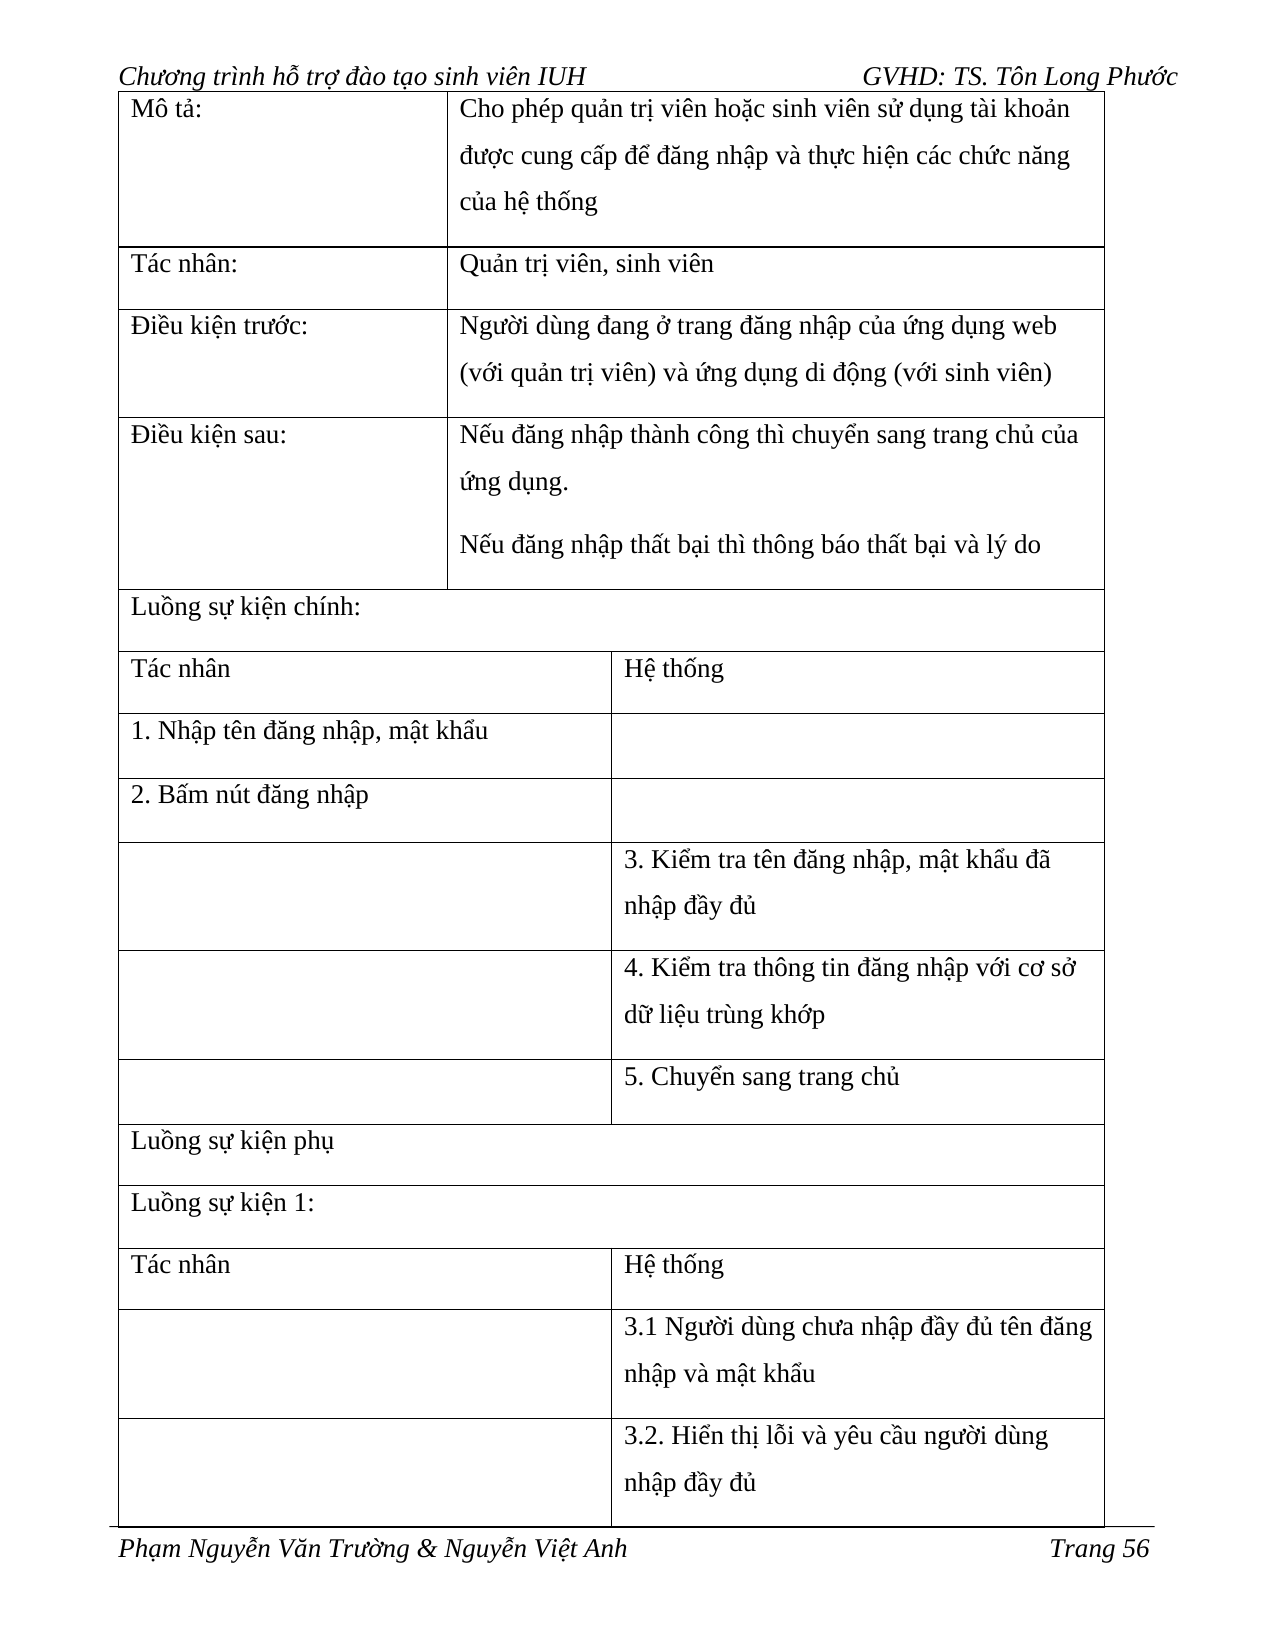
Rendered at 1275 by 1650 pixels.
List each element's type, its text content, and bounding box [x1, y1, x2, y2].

table_cell Người dùng đang ở trang đăng nhập của ứng dụng web (với quản trị viên) và ứng dụng di động (với sinh viên) [448, 310, 1104, 417]
table_cell 2. Bấm nút đăng nhập [119, 779, 611, 842]
table_cell Tác nhân [119, 652, 611, 713]
table_cell [612, 779, 1104, 842]
table_cell Nếu đăng nhập thành công thì chuyển sang trang chủ của ứng dụng. Nếu đăng nhập thất bại thì thông báo thất bại và lý do [448, 418, 1104, 589]
table_cell Hệ thống [612, 652, 1104, 713]
table_cell [119, 1310, 611, 1418]
table_cell Luồng sự kiện 1: [119, 1186, 1104, 1247]
table_cell Luồng sự kiện phụ [119, 1125, 1104, 1185]
table_cell 3. Kiểm tra tên đăng nhập, mật khẩu đã nhập đầy đủ [612, 843, 1104, 950]
table_cell 5. Chuyển sang trang chủ [612, 1060, 1104, 1123]
table_cell [119, 951, 611, 1059]
table_cell 3.2. Hiển thị lỗi và yêu cầu người dùng nhập đầy đủ [612, 1419, 1104, 1527]
table_cell [612, 714, 1104, 777]
table_cell [119, 1419, 611, 1527]
table_cell [119, 1060, 611, 1123]
table_cell Mô tả: [119, 92, 447, 246]
table_cell Điều kiện sau: [119, 418, 447, 589]
table_cell 1. Nhập tên đăng nhập, mật khẩu [119, 714, 611, 777]
table_cell Tác nhân [119, 1249, 611, 1309]
table_cell Hệ thống [612, 1249, 1104, 1309]
table_cell Cho phép quản trị viên hoặc sinh viên sử dụng tài khoản được cung cấp để đăng nhập và thực hiện các chức năng của hệ thống [448, 92, 1104, 246]
table_cell Luồng sự kiện chính: [119, 590, 1104, 651]
table_cell 3.1 Người dùng chưa nhập đầy đủ tên đăng nhập và mật khẩu [612, 1310, 1104, 1418]
table_cell [119, 843, 611, 950]
table_cell 4. Kiểm tra thông tin đăng nhập với cơ sở dữ liệu trùng khớp [612, 951, 1104, 1059]
table_cell Điều kiện trước: [119, 310, 447, 417]
table_cell Tác nhân: [119, 248, 447, 308]
table_cell Quản trị viên, sinh viên [448, 248, 1104, 308]
